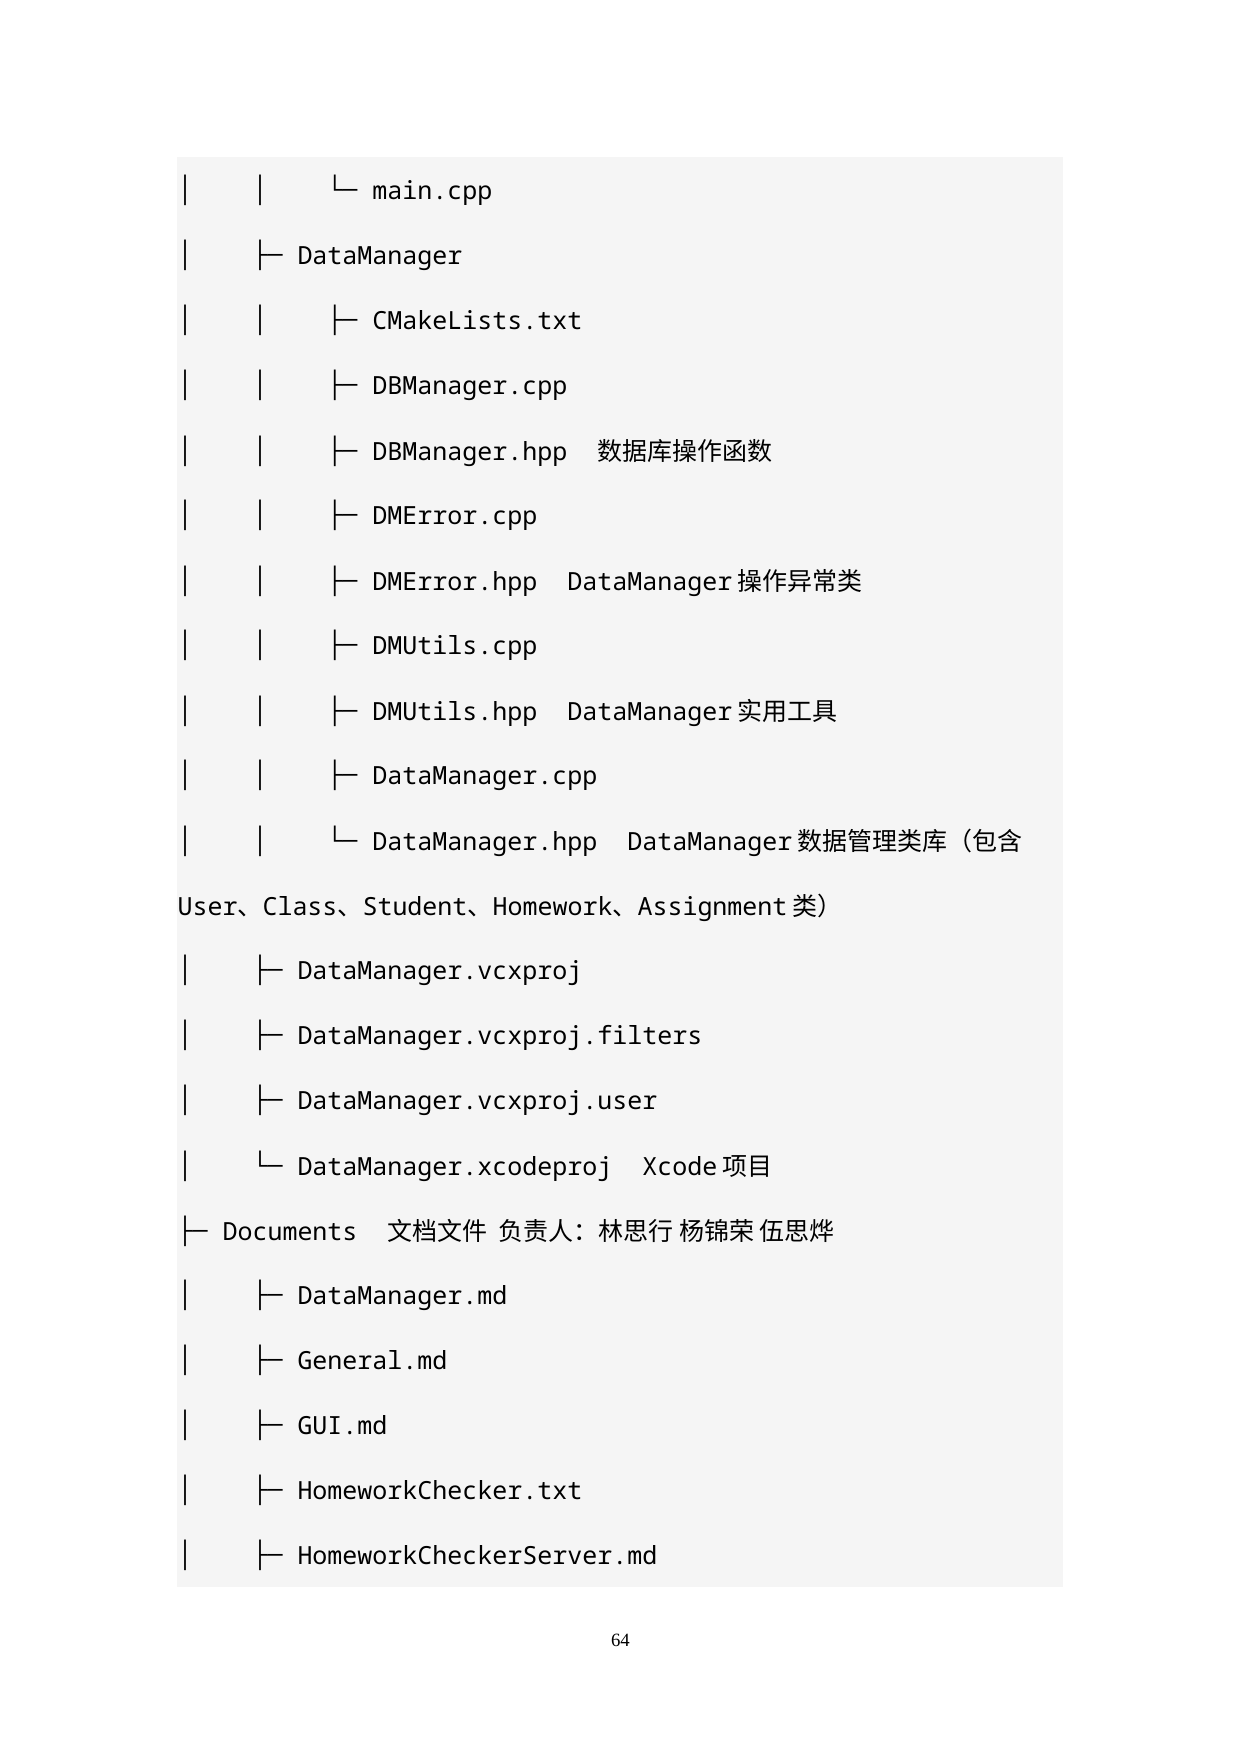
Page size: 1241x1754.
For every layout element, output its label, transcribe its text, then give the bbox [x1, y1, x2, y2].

text │ │ ├─ DMUtils.hpp DataManager实用工具 [177, 677, 1063, 742]
text │ │ ├─ DMUtils.cpp [177, 612, 1063, 677]
text │ │ ├─ DMError.hpp DataManager操作异常类 [177, 547, 1063, 612]
text │ └─ DataManager.xcodeproj Xcode项目 [177, 1132, 1063, 1197]
text ├─ Documents 文档文件 负责人：林思行 杨锦荣 伍思烨 [177, 1197, 1063, 1262]
text │ ├─ DataManager.vcxproj [177, 937, 1063, 1002]
text │ │ ├─ DMError.cpp [177, 482, 1063, 547]
text │ │ ├─ DataManager.cpp [177, 742, 1063, 807]
text │ │ ├─ CMakeLists.txt [177, 287, 1063, 352]
text │ ├─ DataManager [177, 222, 1063, 287]
text │ ├─ HomeworkChecker.txt [177, 1457, 1063, 1522]
text │ │ ├─ DBManager.cpp [177, 352, 1063, 417]
text │ │ └─ DataManager.hpp DataManager数据管理类库（包含User、Class、Student、Homework、Assignment类） [177, 807, 1063, 937]
text │ ├─ DataManager.vcxproj.user [177, 1067, 1063, 1132]
text │ ├─ GUI.md [177, 1392, 1063, 1457]
text │ ├─ General.md [177, 1327, 1063, 1392]
text │ │ └─ main.cpp [177, 157, 1063, 222]
text │ │ ├─ DBManager.hpp 数据库操作函数 [177, 417, 1063, 482]
text │ ├─ DataManager.vcxproj.filters [177, 1002, 1063, 1067]
text │ ├─ DataManager.md [177, 1262, 1063, 1327]
text │ ├─ HomeworkCheckerServer.md [177, 1522, 1063, 1587]
